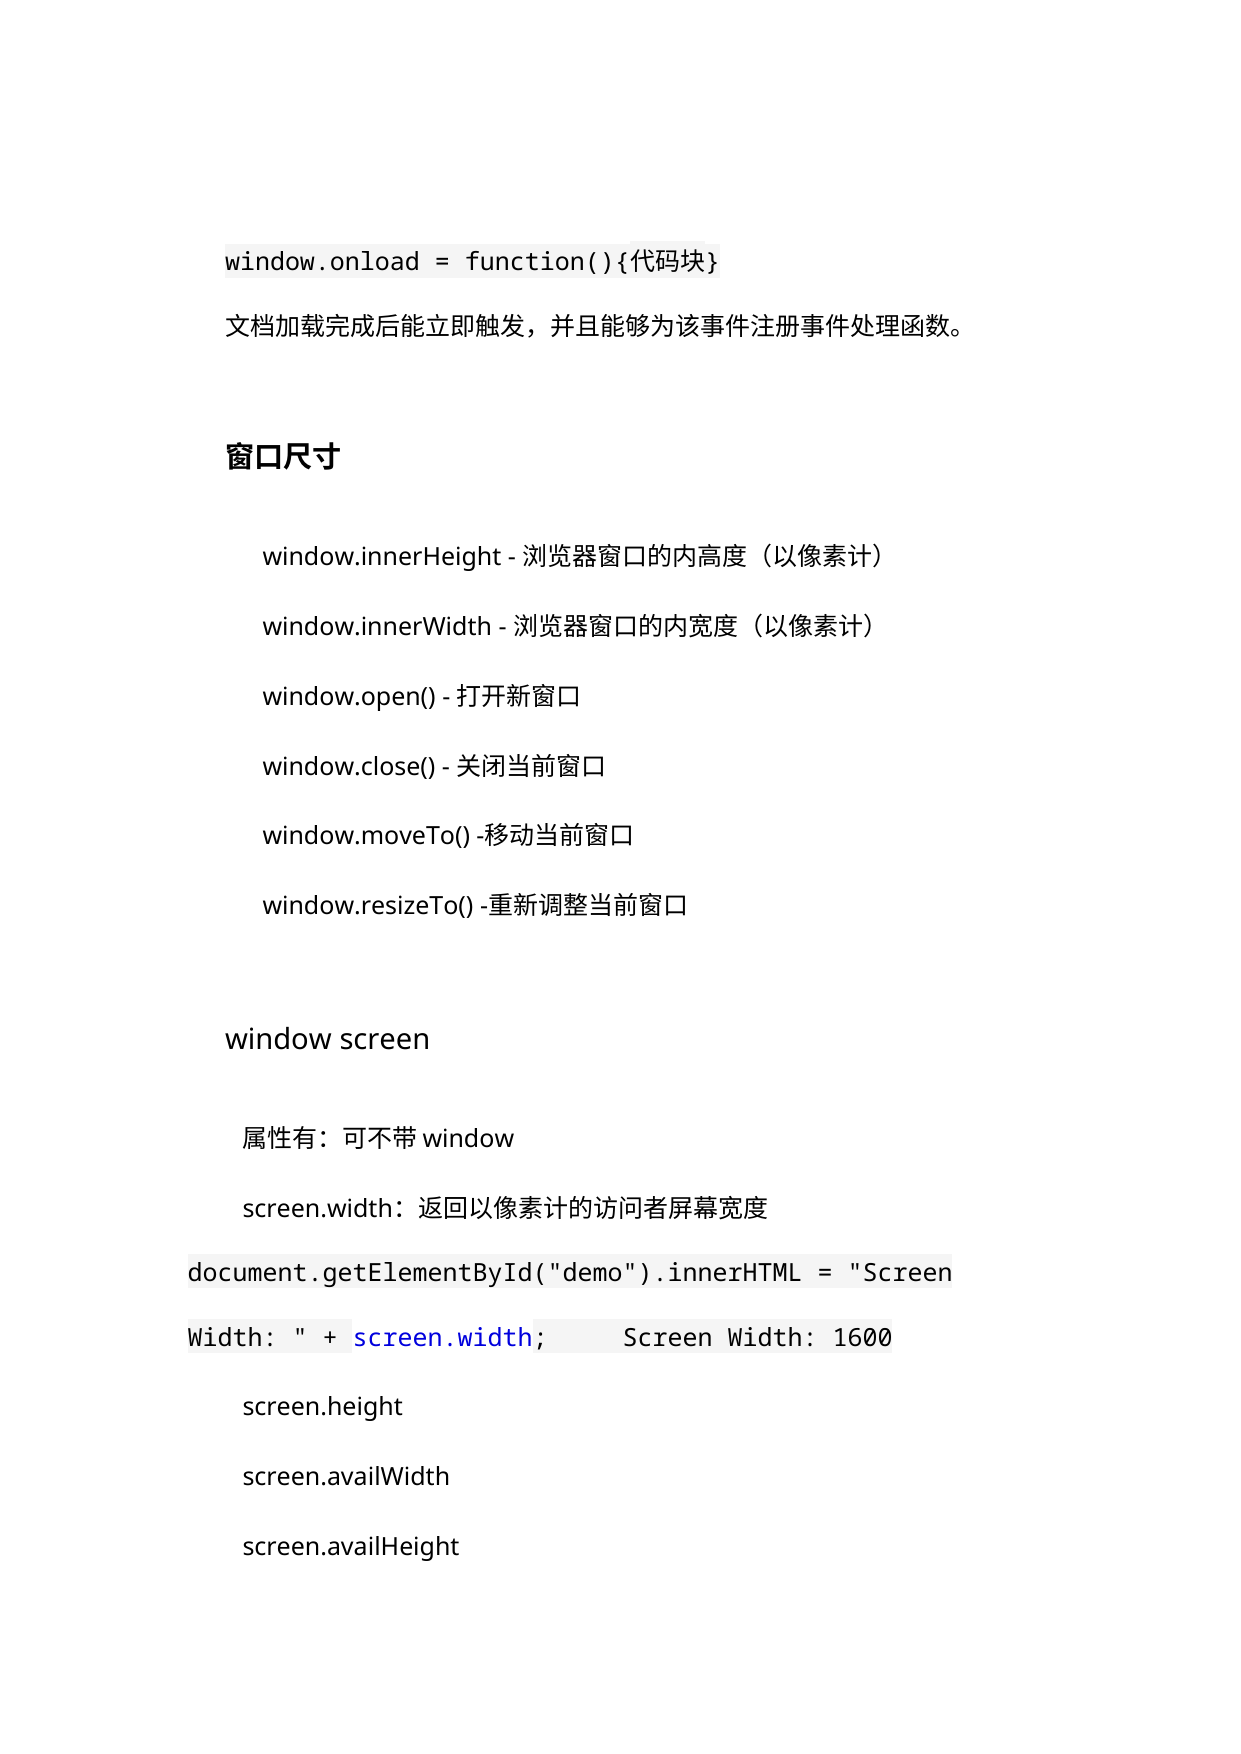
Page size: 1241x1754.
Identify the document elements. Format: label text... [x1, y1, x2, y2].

text window.resizeTo() -重新调整当前窗口 [242, 871, 1053, 936]
text window.innerHeight - 浏览器窗口的内高度（以像素计） [262, 522, 1053, 587]
text window.moveTo() -移动当前窗口 [242, 801, 1053, 866]
text screen.width：返回以像素计的访问者屏幕宽度 [242, 1174, 1053, 1239]
text window.onload = function(){代码块} [225, 227, 1053, 292]
text screen.availWidth [242, 1443, 1053, 1508]
subtitle window screen [225, 1006, 1053, 1071]
text window.close() - 关闭当前窗口 [242, 732, 1053, 797]
text 文档加载完成后能立即触发，并且能够为该事件注册事件处理函数。 [225, 292, 1053, 357]
text window.open() - 打开新窗口 [242, 662, 1053, 727]
text screen.availHeight [242, 1513, 1053, 1578]
text window.innerWidth - 浏览器窗口的内宽度（以像素计） [262, 592, 1053, 657]
subtitle 窗口尺寸 [225, 422, 1053, 487]
text screen.height [242, 1374, 1053, 1439]
text document.getElementById("demo").innerHTML = "Screen Width: " + screen.width; Screen Width: 1600 [187, 1239, 1053, 1369]
text 属性有：可不带window [242, 1104, 1053, 1169]
